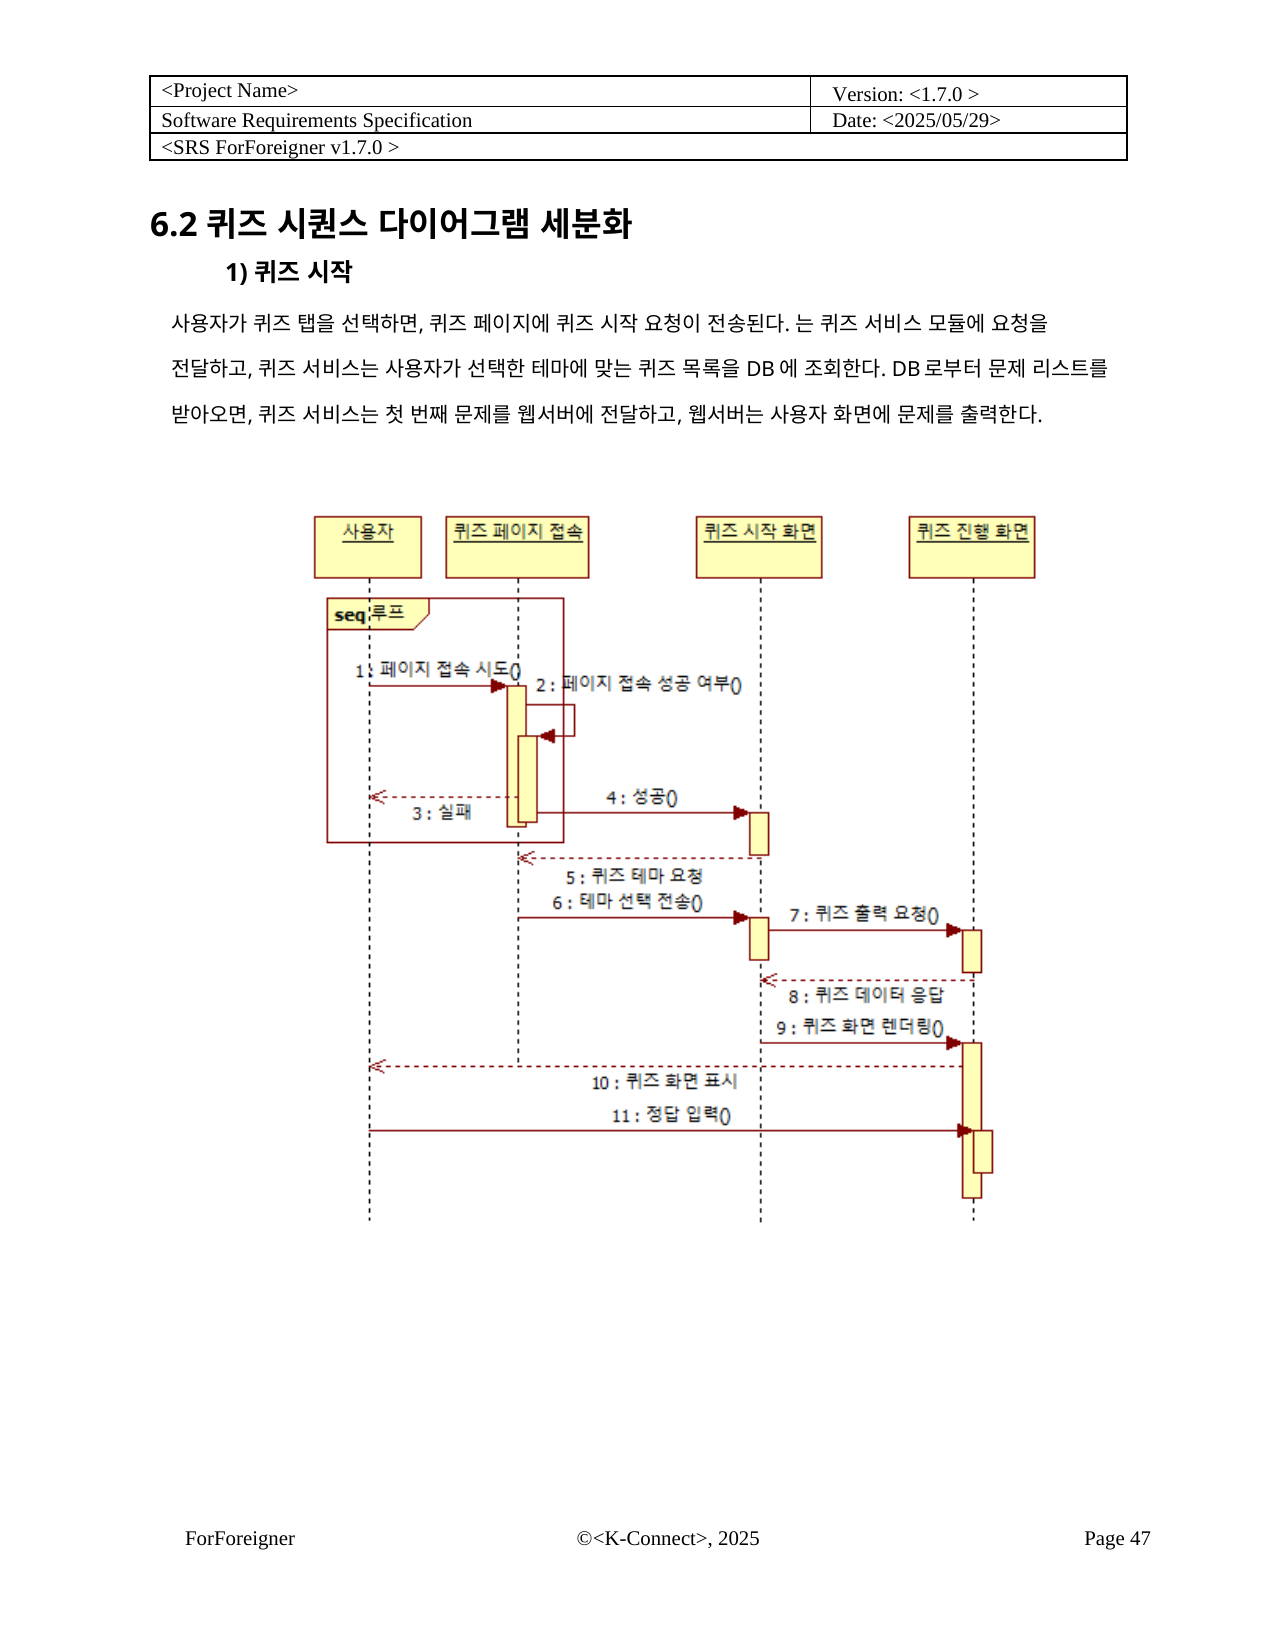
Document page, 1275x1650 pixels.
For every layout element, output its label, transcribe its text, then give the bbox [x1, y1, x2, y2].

picture [283, 485, 1067, 1257]
subtitle 6.2 퀴즈 시퀀스 다이어그램 세분화 [150, 198, 1125, 246]
text 1) 퀴즈 시작 [225, 253, 1125, 289]
text 사용자가 퀴즈 탭을 선택하면, 퀴즈 페이지에 퀴즈 시작 요청이 전송된다. 는 퀴즈 서비스 모듈에 요청을 전달하고, 퀴즈 서비스는 사용자가 선택한 테마에 맞는 퀴즈 목록을 DB에 조회한다. DB로부터 문제 리스트를 받아오면, 퀴즈 서비스는 첫 번째 문제를 웹서버에 전달하고, 웹서버는 사용자 화면에 문제를 출력한다. [171, 307, 1125, 428]
